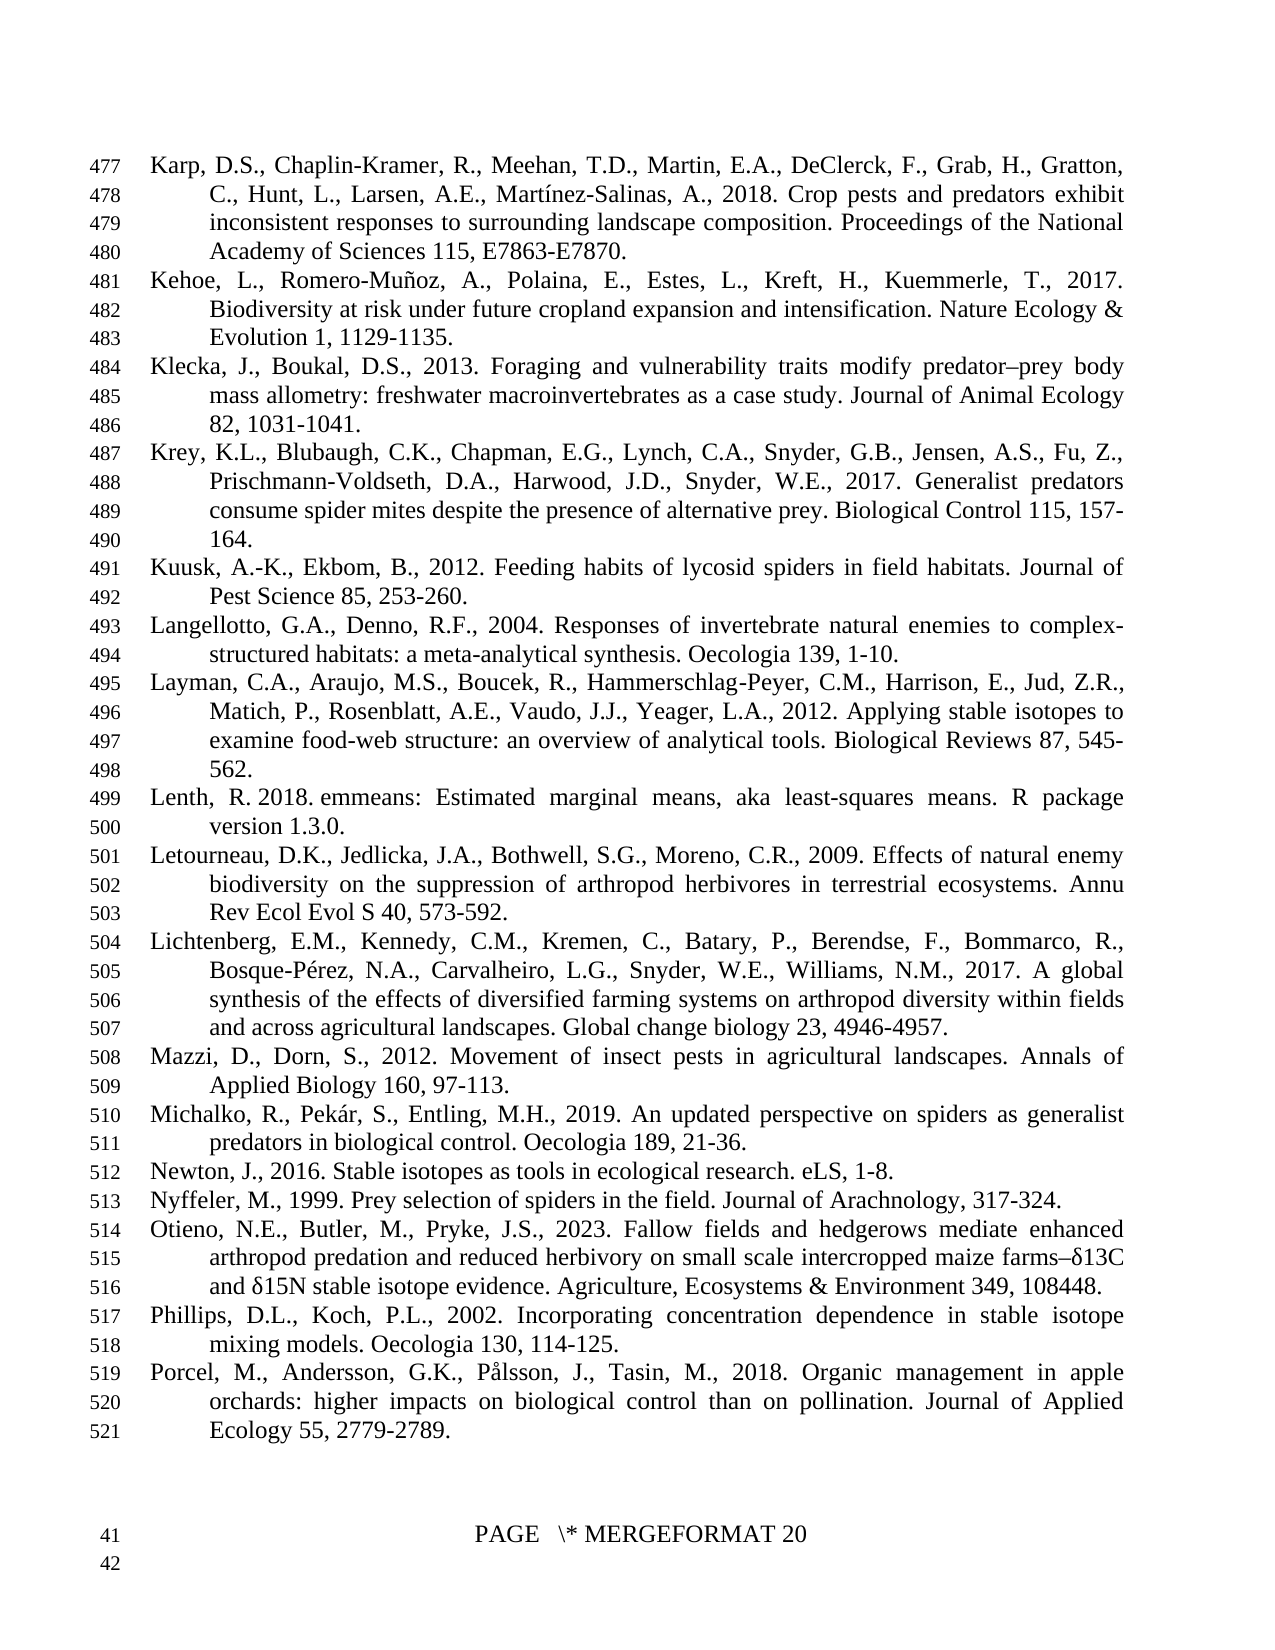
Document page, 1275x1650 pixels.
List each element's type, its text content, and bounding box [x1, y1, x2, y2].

text Mazzi, D., Dorn, S., 2012. Movement of insect pests in agricultural landscapes. Annals of Applied Biology 160, 97-113. [150, 1041, 1125, 1099]
text Kehoe, L., Romero-Muñoz, A., Polaina, E., Estes, L., Kreft, H., Kuemmerle, T., 2017. Biodiversity at risk under future cropland expansion and intensification. Nature Ecology & Evolution 1, 1129-1135. [150, 265, 1125, 351]
text Kuusk, A.-K., Ekbom, B., 2012. Feeding habits of lycosid spiders in field habitats. Journal of Pest Science 85, 253-260. [150, 552, 1125, 610]
text Krey, K.L., Blubaugh, C.K., Chapman, E.G., Lynch, C.A., Snyder, G.B., Jensen, A.S., Fu, Z., Prischmann-Voldseth, D.A., Harwood, J.D., Snyder, W.E., 2017. Generalist predators consume spider mites despite the presence of alternative prey. Biological Control 115, 157-164. [150, 437, 1125, 552]
text Karp, D.S., Chaplin-Kramer, R., Meehan, T.D., Martin, E.A., DeClerck, F., Grab, H., Gratton, C., Hunt, L., Larsen, A.E., Martínez-Salinas, A., 2018. Crop pests and predators exhibit inconsistent responses to surrounding landscape composition. Proceedings of the National Academy of Sciences 115, E7863-E7870. [150, 150, 1125, 265]
text Otieno, N.E., Butler, M., Pryke, J.S., 2023. Fallow fields and hedgerows mediate enhanced arthropod predation and reduced herbivory on small scale intercropped maize farms–δ13C and δ15N stable isotope evidence. Agriculture, Ecosystems & Environment 349, 108448. [150, 1214, 1125, 1300]
text Nyffeler, M., 1999. Prey selection of spiders in the field. Journal of Arachnology, 317-324. [150, 1185, 1125, 1214]
text Newton, J., 2016. Stable isotopes as tools in ecological research. eLS, 1-8. [150, 1156, 1125, 1185]
text Lichtenberg, E.M., Kennedy, C.M., Kremen, C., Batary, P., Berendse, F., Bommarco, R., Bosque‐Pérez, N.A., Carvalheiro, L.G., Snyder, W.E., Williams, N.M., 2017. A global synthesis of the effects of diversified farming systems on arthropod diversity within fields and across agricultural landscapes. Global change biology 23, 4946-4957. [150, 926, 1125, 1041]
text Klecka, J., Boukal, D.S., 2013. Foraging and vulnerability traits modify predator–prey body mass allometry: freshwater macroinvertebrates as a case study. Journal of Animal Ecology 82, 1031-1041. [150, 351, 1125, 437]
text Phillips, D.L., Koch, P.L., 2002. Incorporating concentration dependence in stable isotope mixing models. Oecologia 130, 114-125. [150, 1300, 1125, 1357]
text Letourneau, D.K., Jedlicka, J.A., Bothwell, S.G., Moreno, C.R., 2009. Effects of natural enemy biodiversity on the suppression of arthropod herbivores in terrestrial ecosystems. Annu Rev Ecol Evol S 40, 573-592. [150, 840, 1125, 926]
text Michalko, R., Pekár, S., Entling, M.H., 2019. An updated perspective on spiders as generalist predators in biological control. Oecologia 189, 21-36. [150, 1099, 1125, 1156]
text Porcel, M., Andersson, G.K., Pålsson, J., Tasin, M., 2018. Organic management in apple orchards: higher impacts on biological control than on pollination. Journal of Applied Ecology 55, 2779-2789. [150, 1357, 1125, 1444]
text Lenth, R. 2018. emmeans: Estimated marginal means, aka least-squares means. R package version 1.3.0. [150, 782, 1125, 840]
text Langellotto, G.A., Denno, R.F., 2004. Responses of invertebrate natural enemies to complex-structured habitats: a meta-analytical synthesis. Oecologia 139, 1-10. [150, 610, 1125, 667]
text Layman, C.A., Araujo, M.S., Boucek, R., Hammerschlag‐Peyer, C.M., Harrison, E., Jud, Z.R., Matich, P., Rosenblatt, A.E., Vaudo, J.J., Yeager, L.A., 2012. Applying stable isotopes to examine food‐web structure: an overview of analytical tools. Biological Reviews 87, 545-562. [150, 667, 1125, 782]
